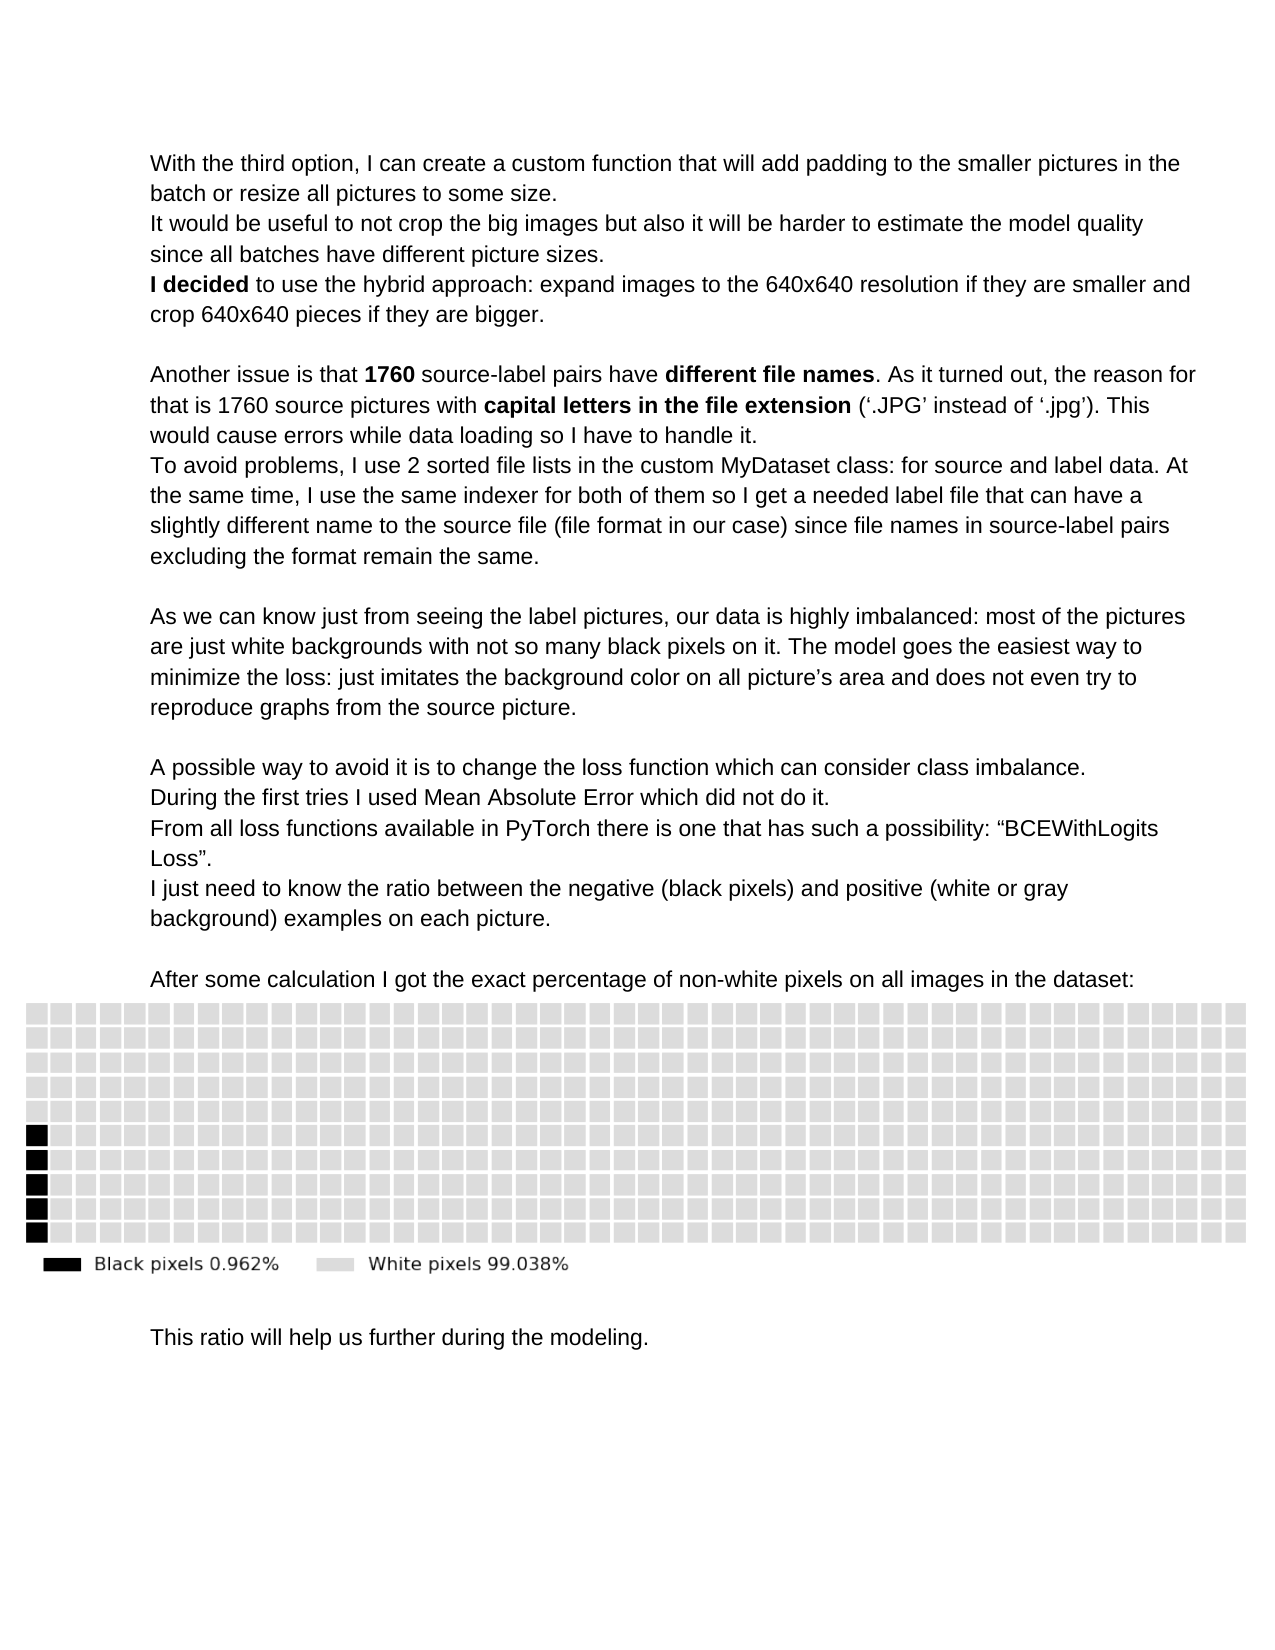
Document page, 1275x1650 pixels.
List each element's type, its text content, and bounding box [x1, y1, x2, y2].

text Another issue is that 1760 source-label pairs have different file names. As it turned out, the reason for that is 1760 source pictures with capital letters in the file extension (‘.JPG’ instead of ‘.jpg’). This would cause errors while data loading so I have to handle it. [150, 361, 1200, 448]
text During the first tries I used Mean Absolute Error which did not do it. [150, 784, 1200, 811]
text As we can know just from seeing the label pictures, our data is highly imbalanced: most of the pictures are just white backgrounds with not so many black pixels on it. The model goes the easiest way to minimize the loss: just imitates the background color on all picture’s area and does not even try to reproduce graphs from the source picture. [150, 603, 1200, 750]
text I decided to use the hybrid approach: expand images to the 640x640 resolution if they are smaller and crop 640x640 pieces if they are bigger. [150, 271, 1200, 327]
text With the third option, I can create a custom function that will add padding to the smaller pictures in the batch or resize all pictures to some size. [150, 150, 1200, 207]
text I just need to know the ratio between the negative (black pixels) and positive (white or gray background) examples on each picture. [150, 875, 1200, 932]
text A possible way to avoid it is to change the loss function which can consider class imbalance. [150, 754, 1200, 781]
text To avoid problems, I use 2 sorted file lists in the custom MyDataset class: for source and label data. At the same time, I use the same indexer for both of them so I get a needed label file that can have a slightly different name to the source file (file format in our case) since file names in source-label pairs excluding the format remain the same. [150, 452, 1200, 569]
text This ratio will help us further during the modeling. [150, 1324, 1144, 1350]
text After some calculation I got the exact percentage of non-white pixels on all images in the dataset: [150, 966, 1200, 992]
text From all loss functions available in PyTorch there is one that has such a possibility: “BCEWithLogits Loss”. [150, 814, 1200, 871]
picture [18, 995, 1253, 1290]
text It would be useful to not crop the big images but also it will be harder to estimate the model quality since all batches have different picture sizes. [150, 210, 1200, 267]
